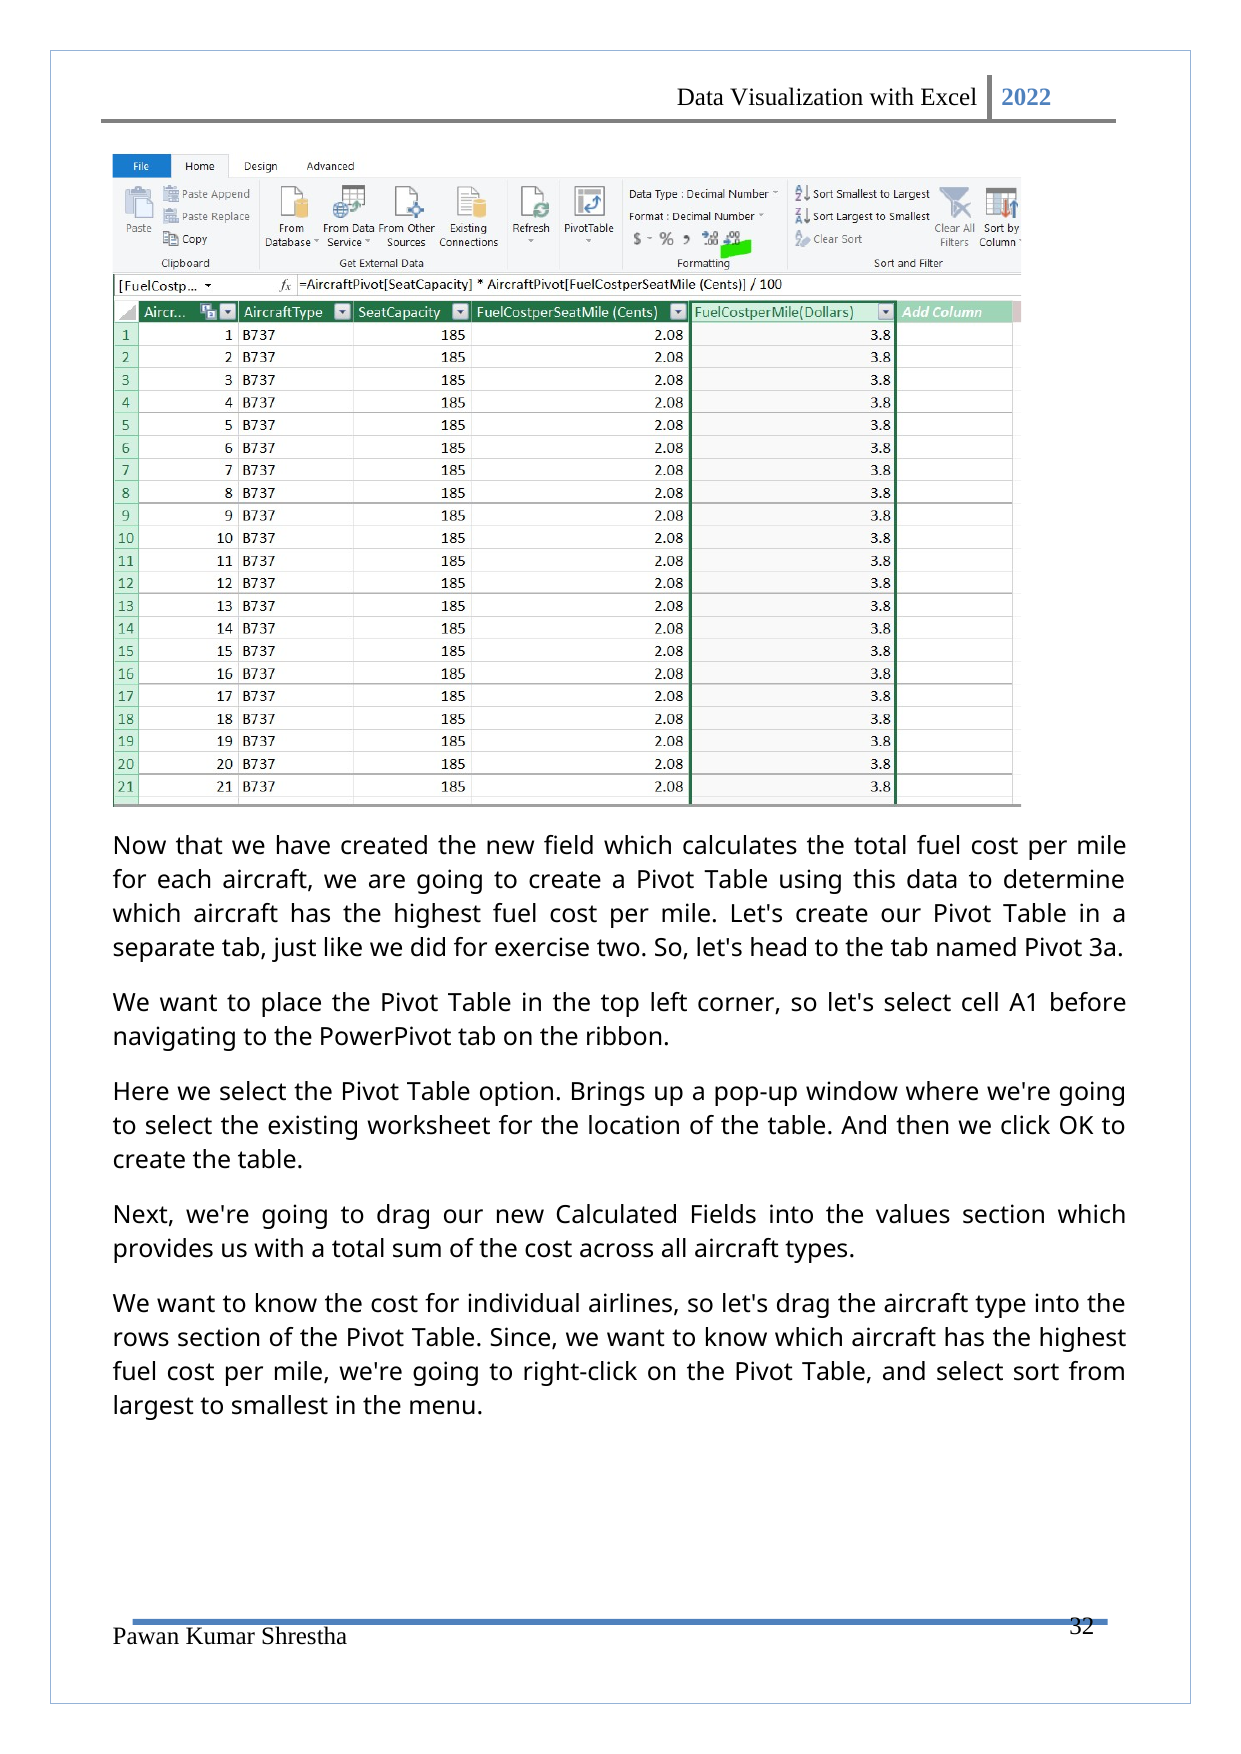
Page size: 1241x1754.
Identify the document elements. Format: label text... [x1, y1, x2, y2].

text We want to know the cost for individual airlines, so let's drag the aircraft type into the rows section of the Pivot Table. Since, we want to know which aircraft has the highest fuel cost per mile, we're going to right-click on the Pivot Table, and select sort from largest to smallest in the menu. [112, 1286, 1128, 1422]
picture [112, 152, 1022, 807]
text Now that we have created the new field which calculates the total fuel cost per mile for each aircraft, we are going to create a Pivot Table using this data to determine which aircraft has the highest fuel cost per mile. Let's create our Pivot Table in a separate tab, just like we did for exercise two. So, let's head to the tab named Pivot 3a. [112, 828, 1128, 964]
text Next, we're going to drag our new Calculated Fields into the values section which provides us with a total sum of the cost across all aircraft types. [112, 1197, 1128, 1265]
text We want to place the Pivot Table in the top left corner, so let's select cell A1 before navigating to the PowerPivot tab on the ribbon. [112, 985, 1128, 1053]
text Here we select the Pivot Table option. Brings up a pop-up window where we're going to select the existing worksheet for the location of the table. And then we click OK to create the table. [112, 1074, 1128, 1176]
